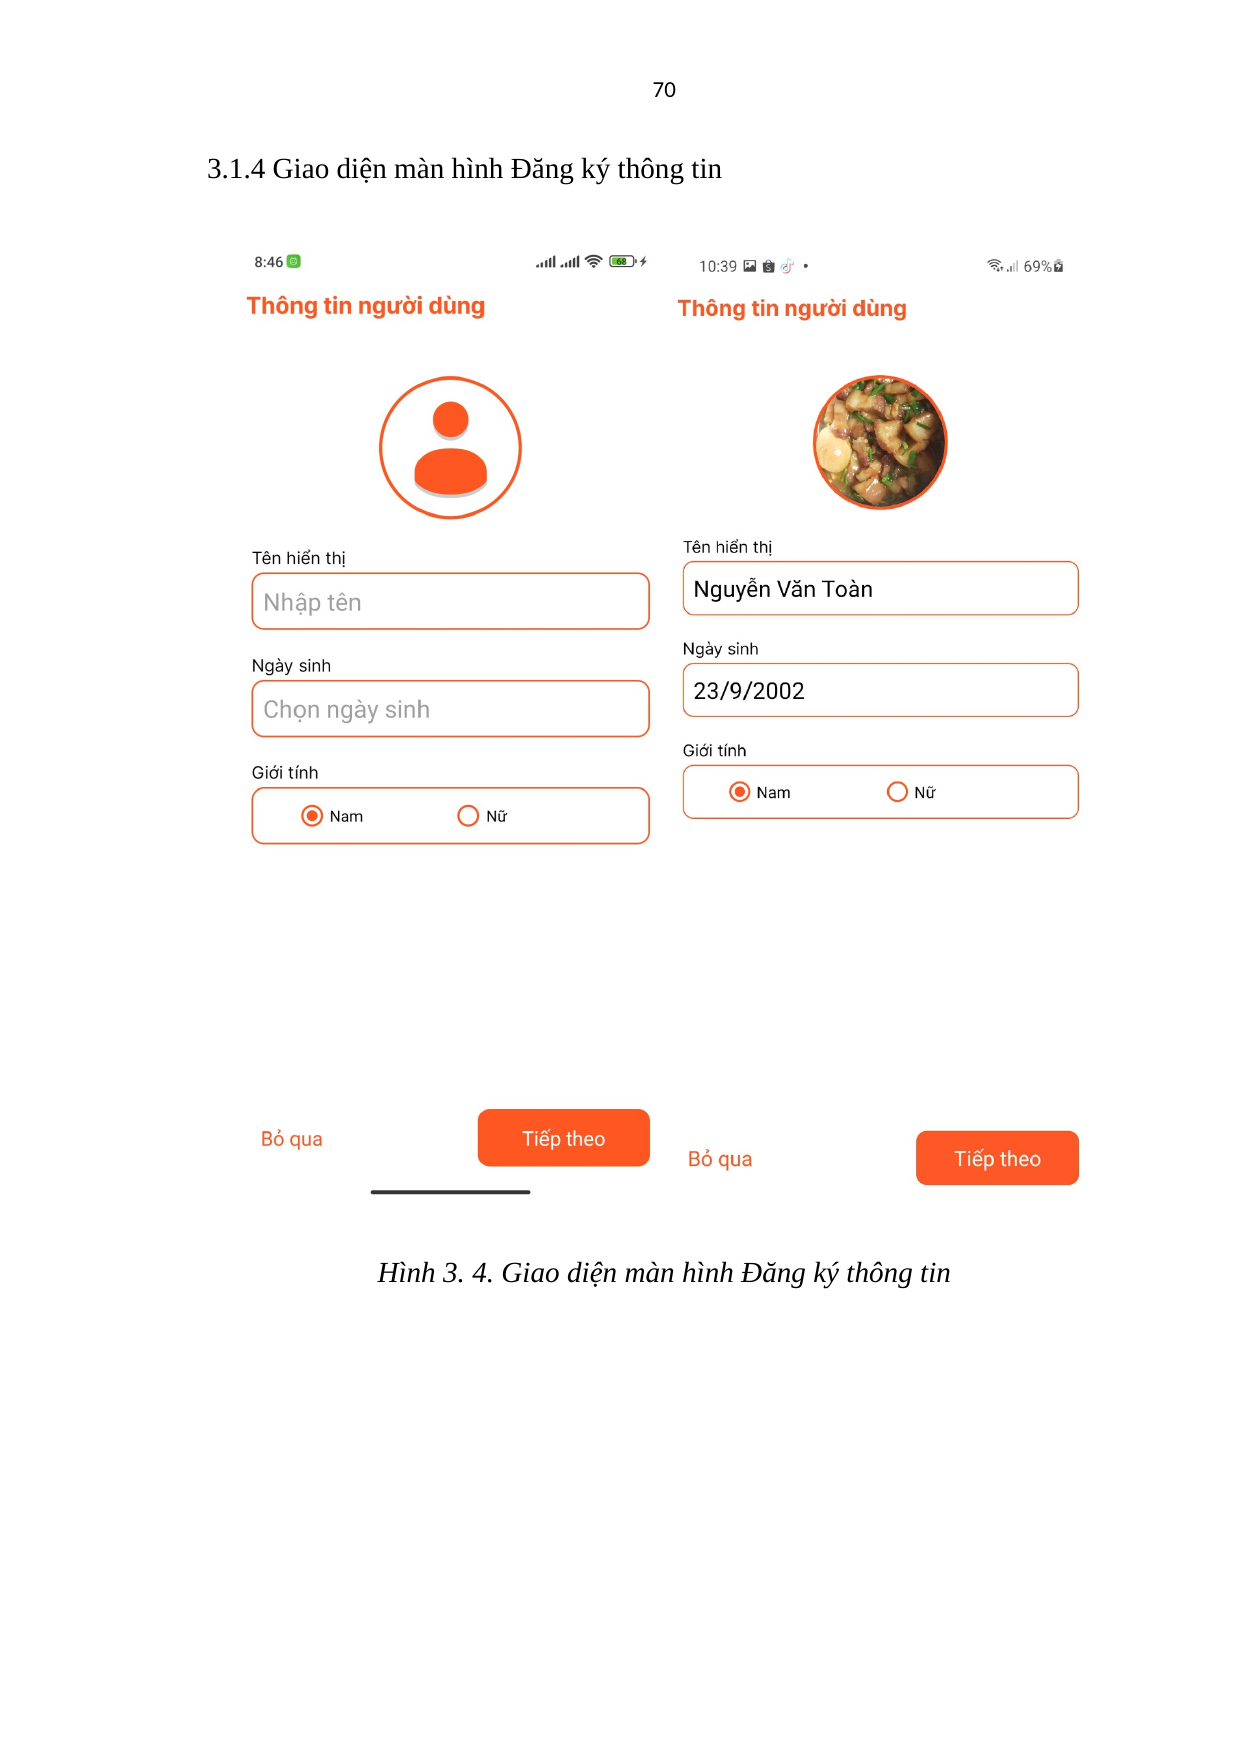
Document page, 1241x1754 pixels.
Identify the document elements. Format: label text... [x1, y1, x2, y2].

subtitle 3.1.4 Giao diện màn hình Đăng ký thông tin [207, 151, 1121, 185]
picture [234, 241, 1094, 1201]
text Hình 3. 4. Giao diện màn hình Đăng ký thông tin [207, 1255, 1121, 1289]
